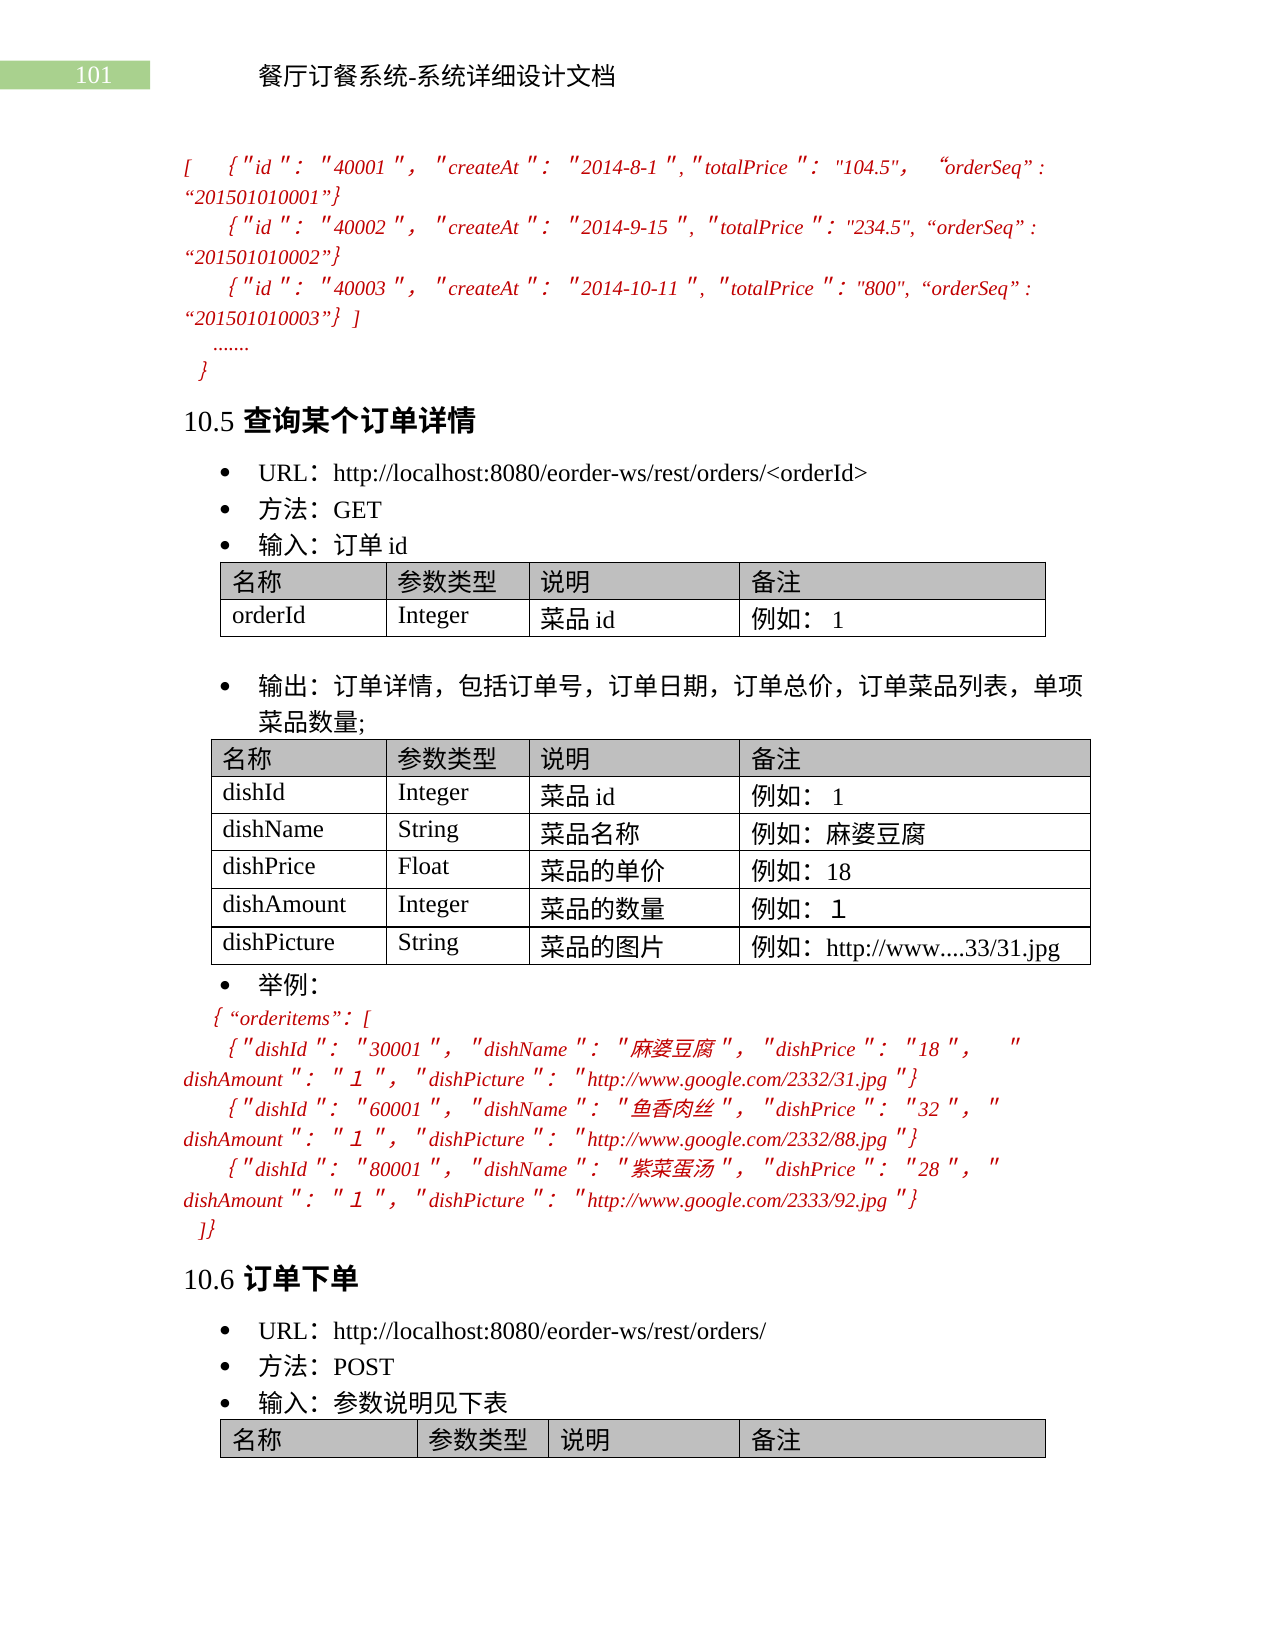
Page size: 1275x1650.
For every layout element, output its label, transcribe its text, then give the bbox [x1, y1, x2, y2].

table_cell Float [387, 851, 529, 888]
table_cell orderId [221, 600, 386, 636]
text ｛＂dishId＂：＂80001＂，＂dishName＂：＂紫菜蛋汤＂，＂dishPrice＂：＂28＂，＂dishAmount＂：＂１＂，＂dishPicture＂：＂http://www.google.com/2333/92.jpg＂｝ [183, 1153, 1088, 1213]
text ｛＂id＂：＂40003＂，＂createAt＂：＂2014-10-11＂, ＂totalPrice＂："800", “orderSeq” : “201501010003”｝] [183, 271, 1088, 331]
text ｛＂dishId＂：＂60001＂，＂dishName＂：＂鱼香肉丝＂，＂dishPrice＂：＂32＂，＂dishAmount＂：＂１＂，＂dishPicture＂：＂http://www.google.com/2332/88.jpg＂｝ [183, 1092, 1088, 1153]
table_header 备注 [740, 563, 1045, 599]
text ｛ “orderitems”：[ [183, 1002, 1088, 1032]
text ｛＂dishId＂：＂30001＂，＂dishName＂：＂麻婆豆腐＂，＂dishPrice＂：＂18＂， ＂dishAmount＂：＂１＂，＂dishPicture＂：＂http://www.google.com/2332/31.jpg＂｝ [183, 1032, 1088, 1092]
list URL：http://localhost:8080/eorder-ws/rest/orders/ [221, 1311, 1088, 1347]
list 方法：GET [221, 489, 1088, 525]
table_cell String [387, 814, 529, 850]
list 方法：POST [221, 1347, 1088, 1383]
text ....... [183, 331, 1088, 355]
table_cell 菜品的数量 [530, 889, 739, 926]
table_cell 例如： 1 [740, 600, 1045, 636]
table_cell dishPrice [212, 851, 386, 888]
table_cell 例如：18 [740, 851, 1090, 888]
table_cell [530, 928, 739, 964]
list URL：http://localhost:8080/eorder-ws/rest/orders/<orderId> [221, 453, 1088, 489]
text ]｝ [183, 1213, 1088, 1243]
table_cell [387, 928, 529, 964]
table_header 参数类型 [387, 563, 529, 599]
table_cell dishAmount [212, 889, 386, 926]
list 举例： [221, 965, 1088, 1002]
table_cell 例如：麻婆豆腐 [740, 814, 1090, 850]
table_header 参数类型 [387, 740, 529, 776]
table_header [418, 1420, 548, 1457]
table_cell 菜品的单价 [530, 851, 739, 888]
table_cell 菜品id [530, 600, 739, 636]
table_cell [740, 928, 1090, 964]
table_cell 例如：１ [740, 889, 1090, 926]
table_cell 菜品id [530, 777, 739, 813]
table_header 说明 [530, 740, 739, 776]
table_cell Integer [387, 600, 529, 636]
table_header 说明 [530, 563, 739, 599]
table_cell dishName [212, 814, 386, 850]
list 输入：订单id [221, 525, 1088, 562]
subtitle 订单下单 [183, 1256, 1088, 1298]
text ｝ [183, 355, 1088, 386]
table_cell 例如： 1 [740, 777, 1090, 813]
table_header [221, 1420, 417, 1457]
table_header 名称 [221, 563, 386, 599]
table_cell Integer [387, 889, 529, 926]
table_cell Integer [387, 777, 529, 813]
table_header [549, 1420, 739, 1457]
table_header 备注 [740, 740, 1090, 776]
text ｛＂id＂：＂40002＂，＂createAt＂：＂2014-9-15＂, ＂totalPrice＂："234.5", “orderSeq” : “201501010002”｝ [183, 210, 1088, 271]
list 输入：参数说明见下表 [221, 1383, 1088, 1419]
table_cell 菜品名称 [530, 814, 739, 850]
table_cell dishId [212, 777, 386, 813]
text [ ｛＂id＂：＂40001＂，＂createAt＂：＂2014-8-1＂,＂totalPrice＂： "104.5"， “orderSeq” : “201501010001”｝ [183, 150, 1088, 210]
table_header 名称 [212, 740, 386, 776]
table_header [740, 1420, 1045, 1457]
list 输出：订单详情，包括订单号，订单日期，订单总价，订单菜品列表，单项菜品数量; [221, 666, 1088, 738]
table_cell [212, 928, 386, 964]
subtitle 查询某个订单详情 [183, 398, 1088, 440]
